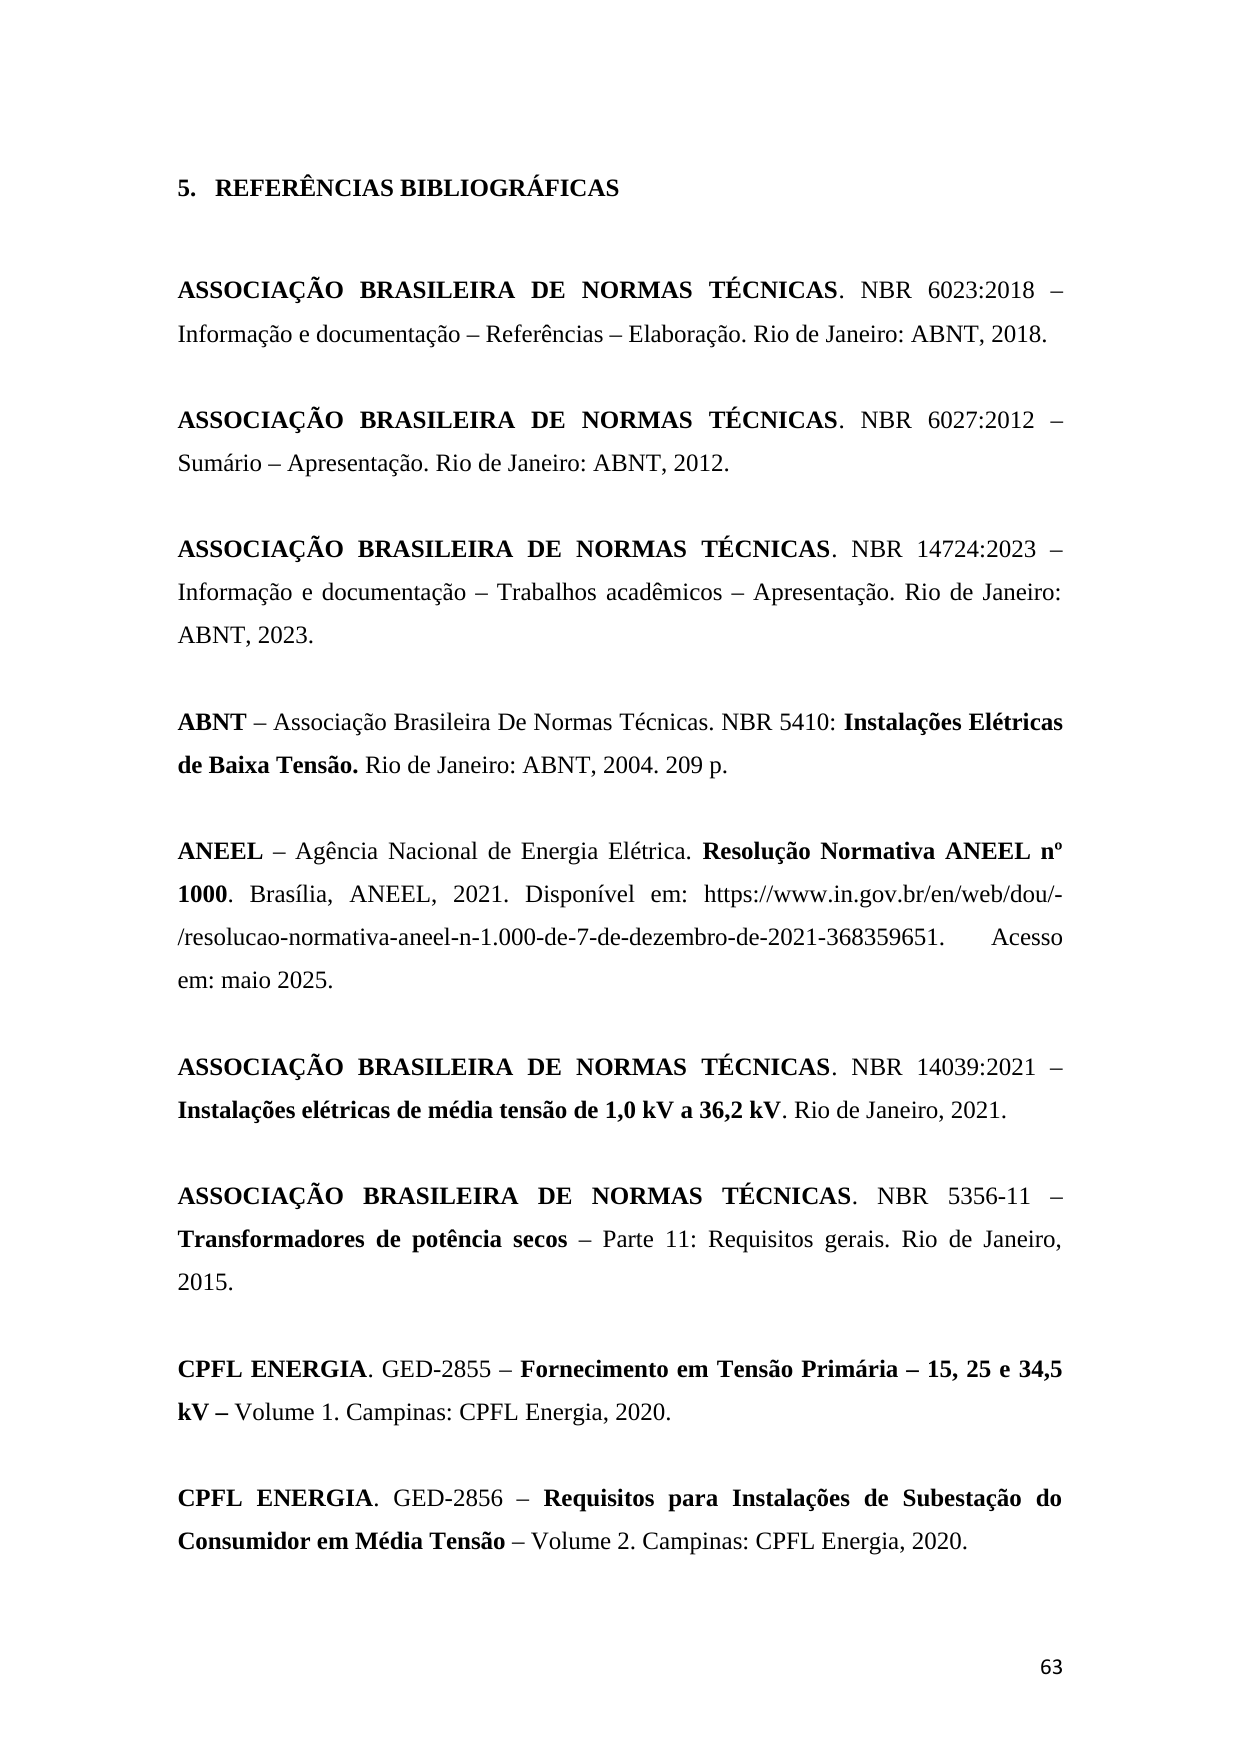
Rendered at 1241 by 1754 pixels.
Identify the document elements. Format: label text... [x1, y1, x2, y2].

text CPFL ENERGIA. GED-2856 – Requisitos para Instalações de Subestação do Consumidor em Média Tensão – Volume 2. Campinas: CPFL Energia, 2020. [177, 1483, 1063, 1555]
text ANEEL – Agência Nacional de Energia Elétrica. Resolução Normativa ANEEL nº 1000. Brasília, ANEEL, 2021. Disponível em: https://www.in.gov.br/en/web/dou/- /resolucao-normativa-aneel-n-1.000-de-7-de-dezembro-de-2021-368359651. Acesso em: maio 2025. [177, 836, 1063, 994]
text ASSOCIAÇÃO BRASILEIRA DE NORMAS TÉCNICAS. NBR 14039:2021 – Instalações elétricas de média tensão de 1,0 kV a 36,2 kV. Rio de Janeiro, 2021. [177, 1052, 1063, 1124]
subtitle REFERÊNCIAS BIBLIOGRÁFICAS [177, 173, 1063, 201]
text ASSOCIAÇÃO BRASILEIRA DE NORMAS TÉCNICAS. NBR 6027:2012 – Sumário – Apresentação. Rio de Janeiro: ABNT, 2012. [177, 405, 1063, 477]
text ASSOCIAÇÃO BRASILEIRA DE NORMAS TÉCNICAS. NBR 5356-11 – Transformadores de potência secos – Parte 11: Requisitos gerais. Rio de Janeiro, 2015. [177, 1181, 1063, 1296]
text CPFL ENERGIA. GED-2855 – Fornecimento em Tensão Primária – 15, 25 e 34,5 kV – Volume 1. Campinas: CPFL Energia, 2020. [177, 1354, 1063, 1426]
text ASSOCIAÇÃO BRASILEIRA DE NORMAS TÉCNICAS. NBR 14724:2023 – Informação e documentação – Trabalhos acadêmicos – Apresentação. Rio de Janeiro: ABNT, 2023. [177, 534, 1063, 649]
text ASSOCIAÇÃO BRASILEIRA DE NORMAS TÉCNICAS. NBR 6023:2018 – Informação e documentação – Referências – Elaboração. Rio de Janeiro: ABNT, 2018. [177, 276, 1063, 347]
text ABNT – Associação Brasileira De Normas Técnicas. NBR 5410: Instalações Elétricas de Baixa Tensão. Rio de Janeiro: ABNT, 2004. 209 p. [177, 707, 1063, 779]
